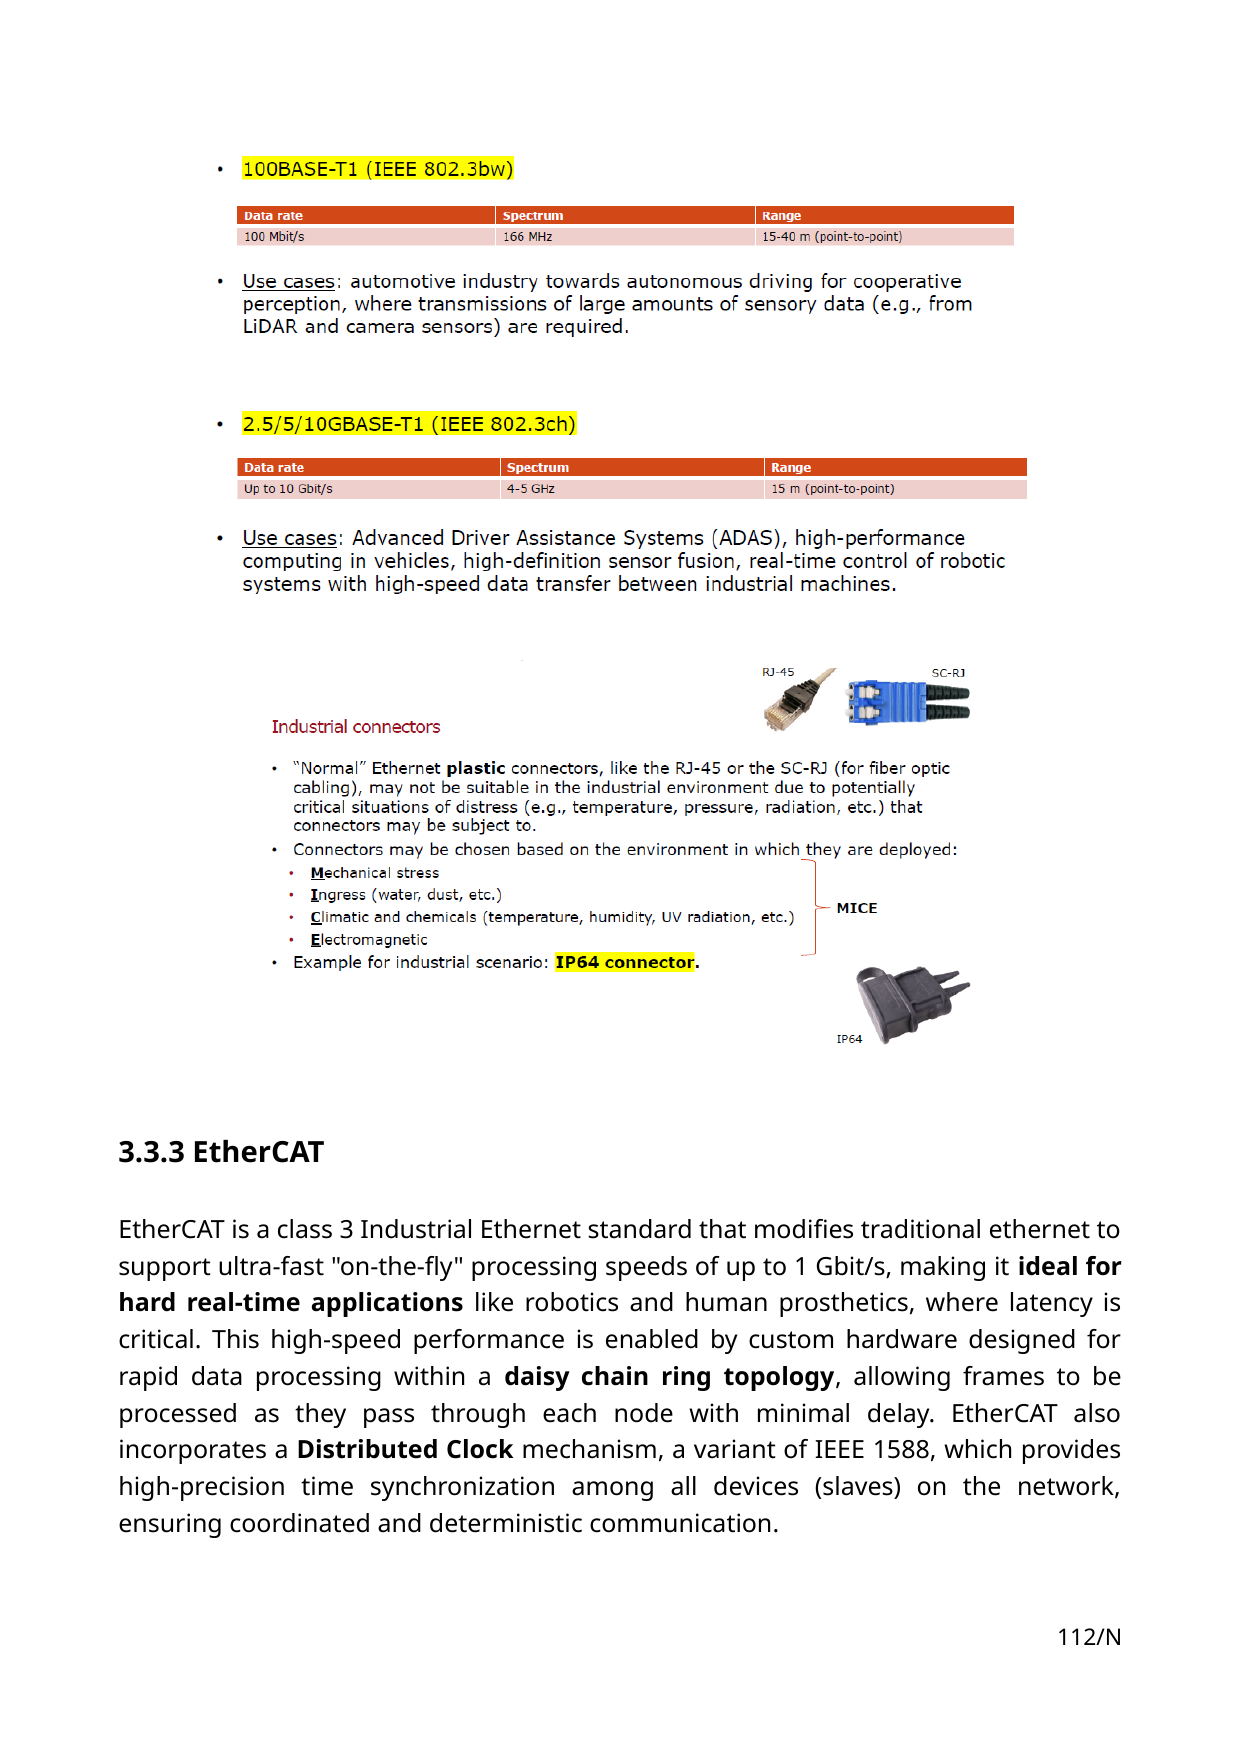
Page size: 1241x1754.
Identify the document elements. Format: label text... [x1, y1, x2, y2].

picture [241, 652, 999, 1057]
text EtherCAT is a class 3 Industrial Ethernet standard that modifies traditional ethernet to support ultra-fast "on-the-fly" processing speeds of up to 1 Gbit/s, making it ideal for hard real-time applications like robotics and human prosthetics, where latency is critical. This high-speed performance is enabled by custom hardware designed for rapid data processing within a daisy chain ring topology, allowing frames to be processed as they pass through each node with minimal delay. EtherCAT also incorporates a Distributed Clock mechanism, a variant of IEEE 1588, which provides high-precision time synchronization among all devices (slaves) on the network, ensuring coordinated and deterministic communication. [118, 1211, 1122, 1539]
subtitle 3.3.3 EtherCAT [118, 1132, 1122, 1171]
picture [203, 147, 1037, 360]
picture [196, 398, 1044, 614]
